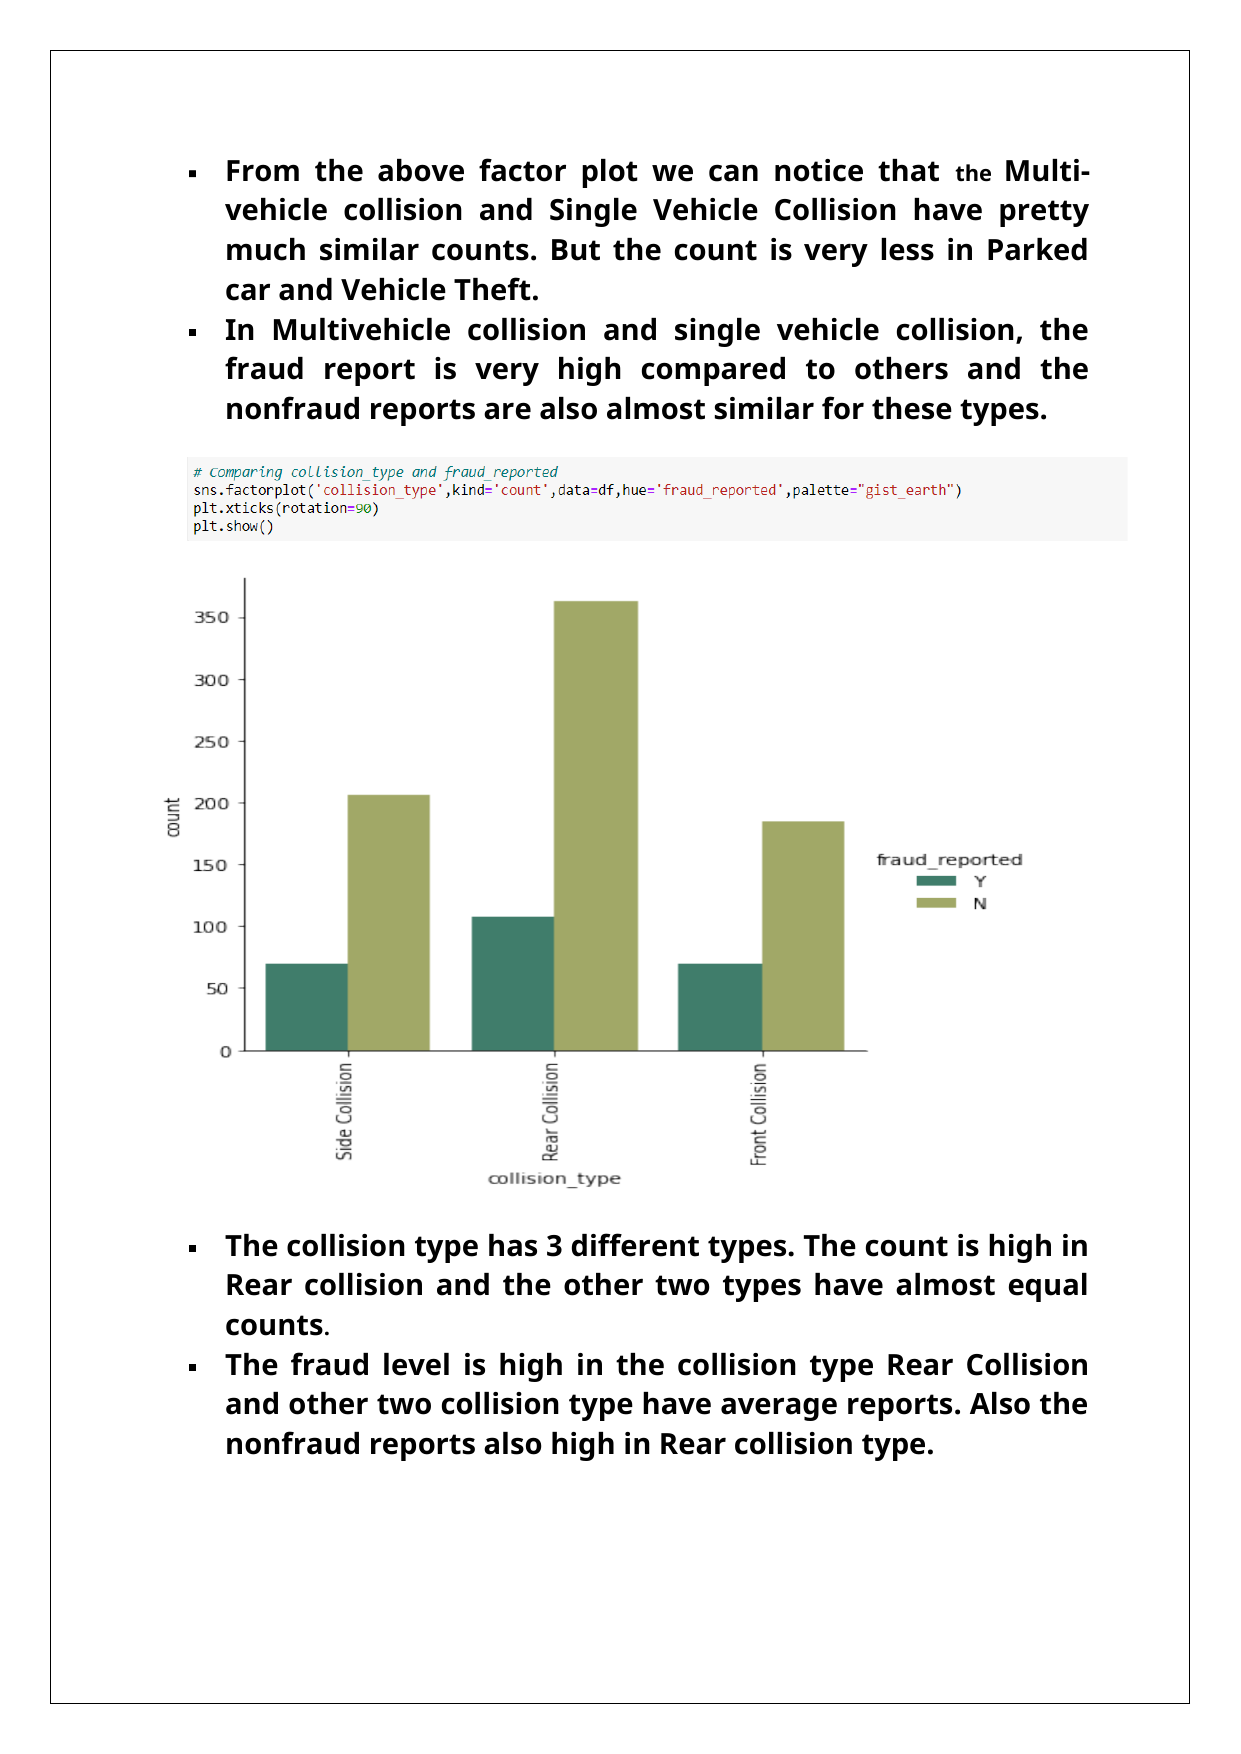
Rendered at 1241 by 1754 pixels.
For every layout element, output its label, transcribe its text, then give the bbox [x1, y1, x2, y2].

picture [187, 457, 1128, 541]
list The collision type has 3 different types. The count is high in Rear collision and the other two types have almost equal counts. [187, 1225, 1090, 1344]
picture [150, 569, 1043, 1196]
list From the above factor plot we can notice that the Multi-vehicle collision and Single Vehicle Collision have pretty much similar counts. But the count is very less in Parked car and Vehicle Theft. [187, 150, 1090, 309]
list The fraud level is high in the collision type Rear Collision and other two collision type have average reports. Also the nonfraud reports also high in Rear collision type. [187, 1344, 1090, 1463]
list In Multivehicle collision and single vehicle collision, the fraud report is very high compared to others and the nonfraud reports are also almost similar for these types. [187, 309, 1090, 428]
